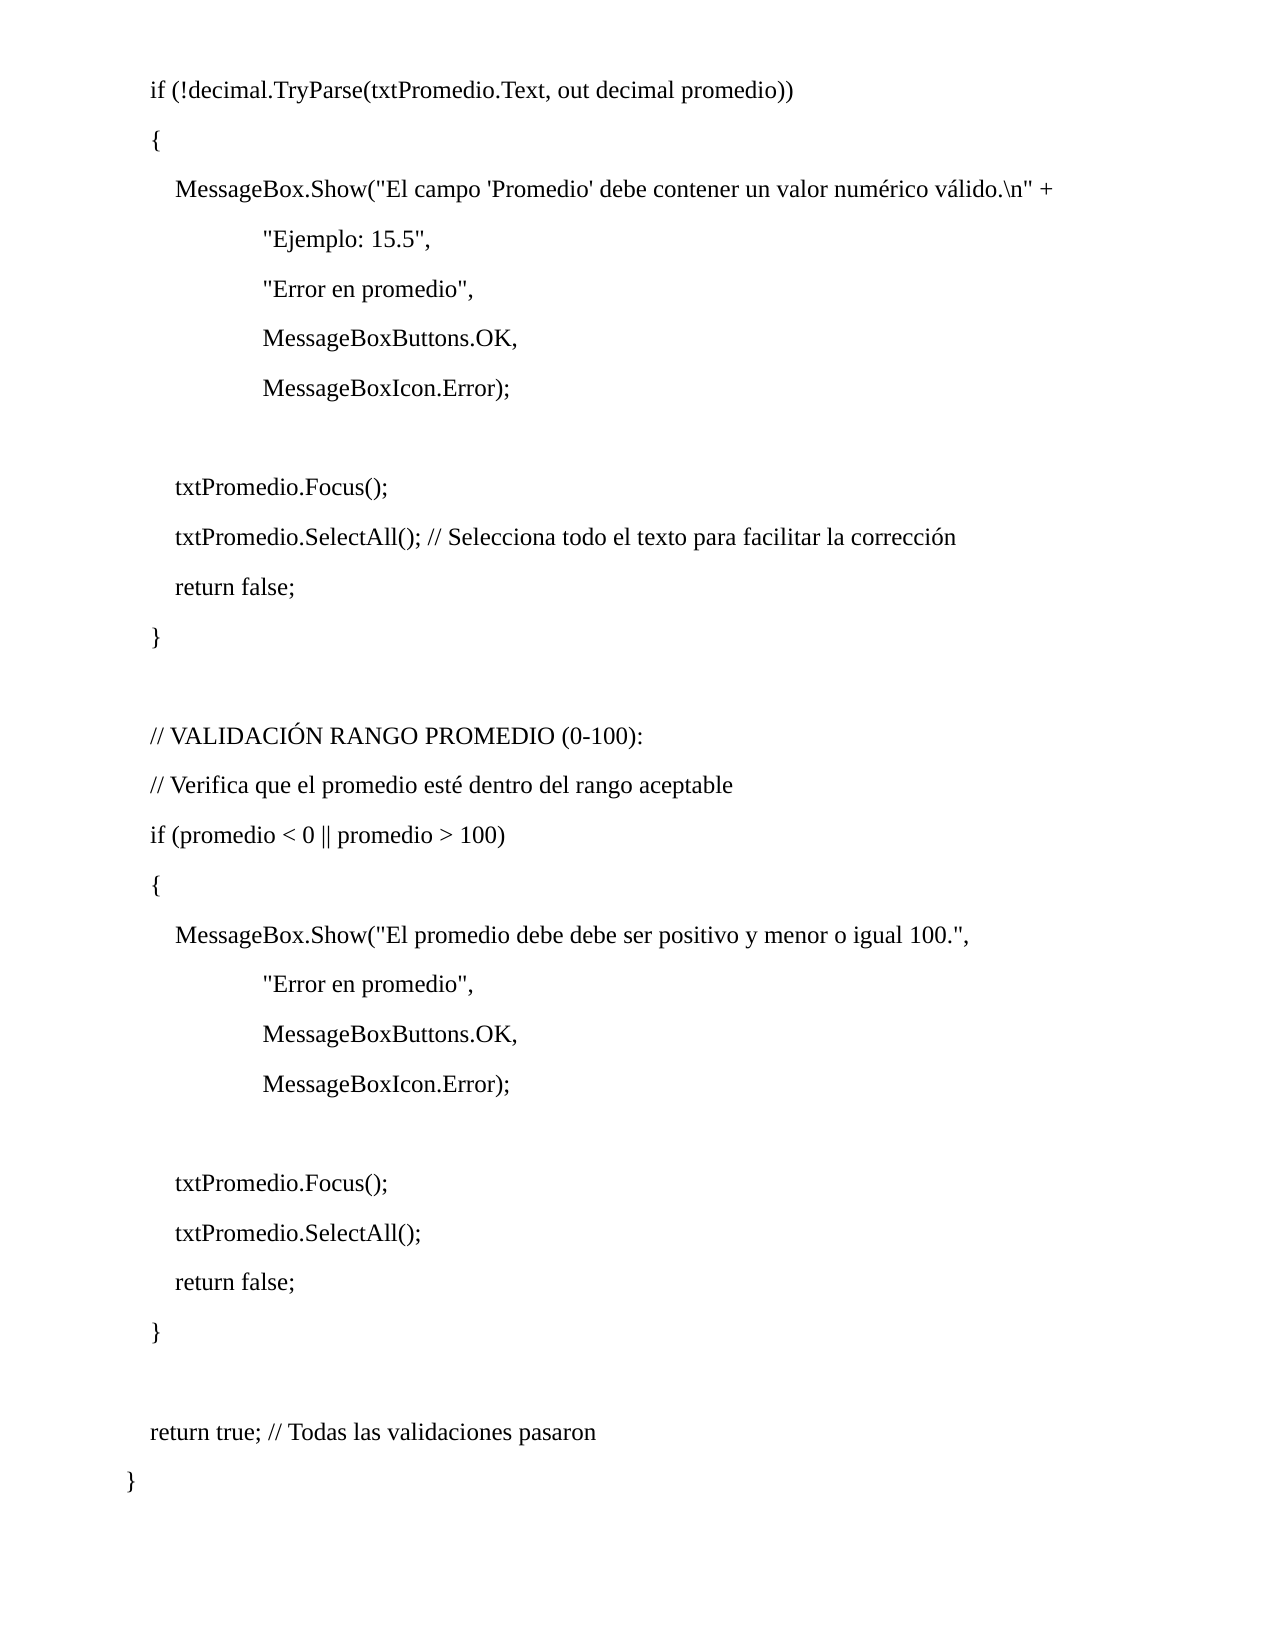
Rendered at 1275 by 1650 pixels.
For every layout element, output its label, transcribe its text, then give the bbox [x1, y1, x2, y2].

text if (promedio < 0 || promedio > 100) [75, 820, 1200, 849]
text return false; [75, 1267, 1200, 1296]
text MessageBoxButtons.OK, [75, 1019, 1200, 1048]
text MessageBox.Show("El campo 'Promedio' debe contener un valor numérico válido.\n" + [75, 174, 1200, 203]
text "Ejemplo: 15.5", [75, 224, 1200, 253]
text { [75, 125, 1200, 153]
text txtPromedio.SelectAll(); // Selecciona todo el texto para facilitar la corrección [75, 522, 1200, 551]
text return true; // Todas las validaciones pasaron [75, 1417, 1200, 1445]
text // VALIDACIÓN RANGO PROMEDIO (0-100): [75, 721, 1200, 750]
text } [75, 1317, 1200, 1346]
text txtPromedio.Focus(); [75, 472, 1200, 501]
text "Error en promedio", [75, 274, 1200, 302]
text txtPromedio.SelectAll(); [75, 1218, 1200, 1247]
text } [75, 1466, 1200, 1495]
text MessageBox.Show("El promedio debe debe ser positivo y menor o igual 100.", [75, 920, 1200, 948]
text "Error en promedio", [75, 969, 1200, 998]
text if (!decimal.TryParse(txtPromedio.Text, out decimal promedio)) [75, 75, 1200, 104]
text } [75, 622, 1200, 650]
text { [75, 870, 1200, 899]
text MessageBoxIcon.Error); [75, 373, 1200, 402]
text MessageBoxIcon.Error); [75, 1069, 1200, 1097]
text // Verifica que el promedio esté dentro del rango aceptable [75, 771, 1200, 799]
text txtPromedio.Focus(); [75, 1168, 1200, 1197]
text MessageBoxButtons.OK, [75, 323, 1200, 352]
text return false; [75, 572, 1200, 601]
